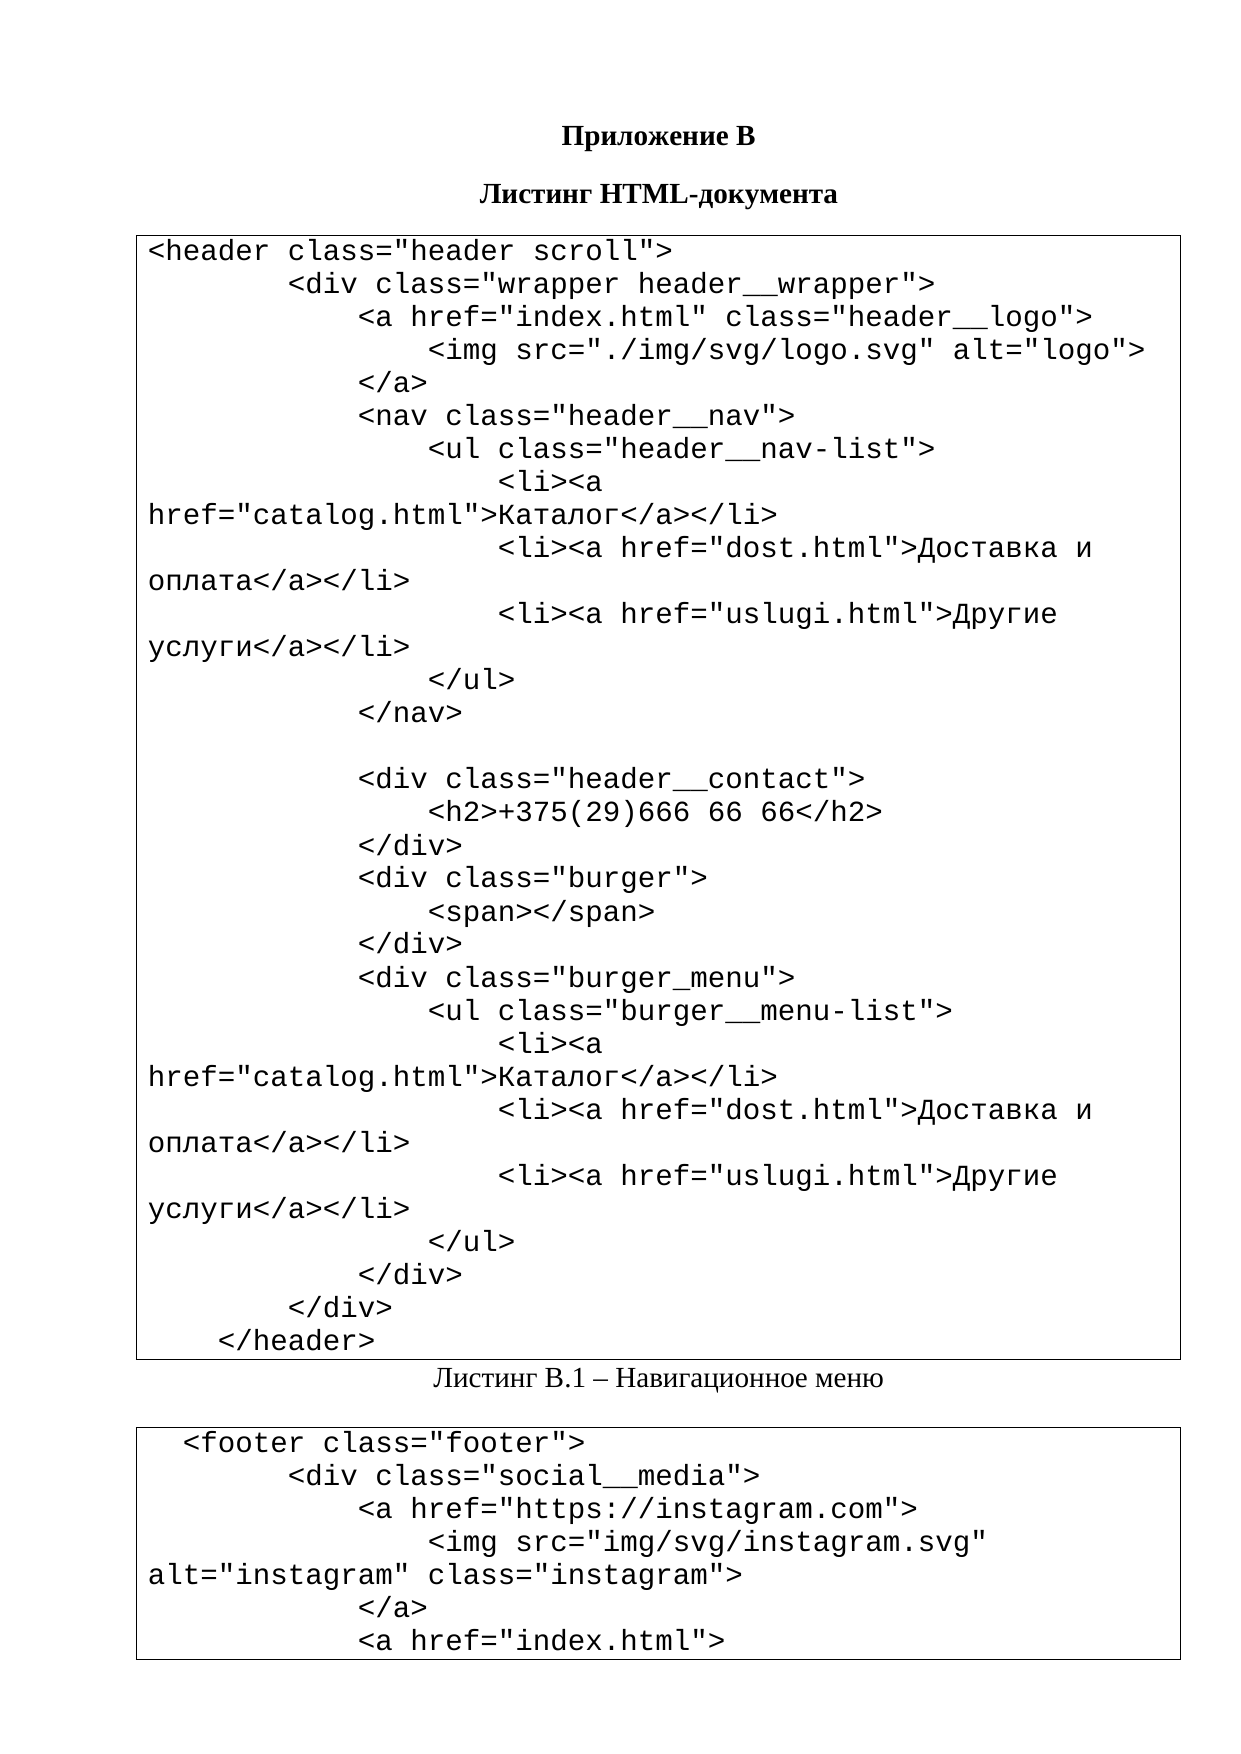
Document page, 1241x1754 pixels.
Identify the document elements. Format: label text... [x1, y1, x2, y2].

text Листинг В.1 – Навигационное меню [136, 1360, 1181, 1393]
text Листинг HTML-документа [136, 177, 1181, 210]
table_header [137, 1428, 1180, 1659]
text Приложение В [136, 118, 1181, 152]
table_header <header class="header scroll"> <div class="wrapper header__wrapper"> <a href="index.html" class="header__logo"> <img src="./img/svg/logo.svg" alt="logo"> </a> <nav class="header__nav"> <ul class="header__nav-list"> <li><a href="catalog.html">Каталог</a></li> <li><a href="dost.html">Доставка и оплата</a></li> <li><a href="uslugi.html">Другие услуги</a></li> </ul> </nav> <div class="header__contact"> <h2>+375(29)666 66 66</h2> </div> <div class="burger"> <span></span> </div> <div class="burger_menu"> <ul class="burger__menu-list"> <li><a href="catalog.html">Каталог</a></li> <li><a href="dost.html">Доставка и оплата</a></li> <li><a href="uslugi.html">Другие услуги</a></li> </ul> </div> </div> </header> [137, 236, 1180, 1359]
